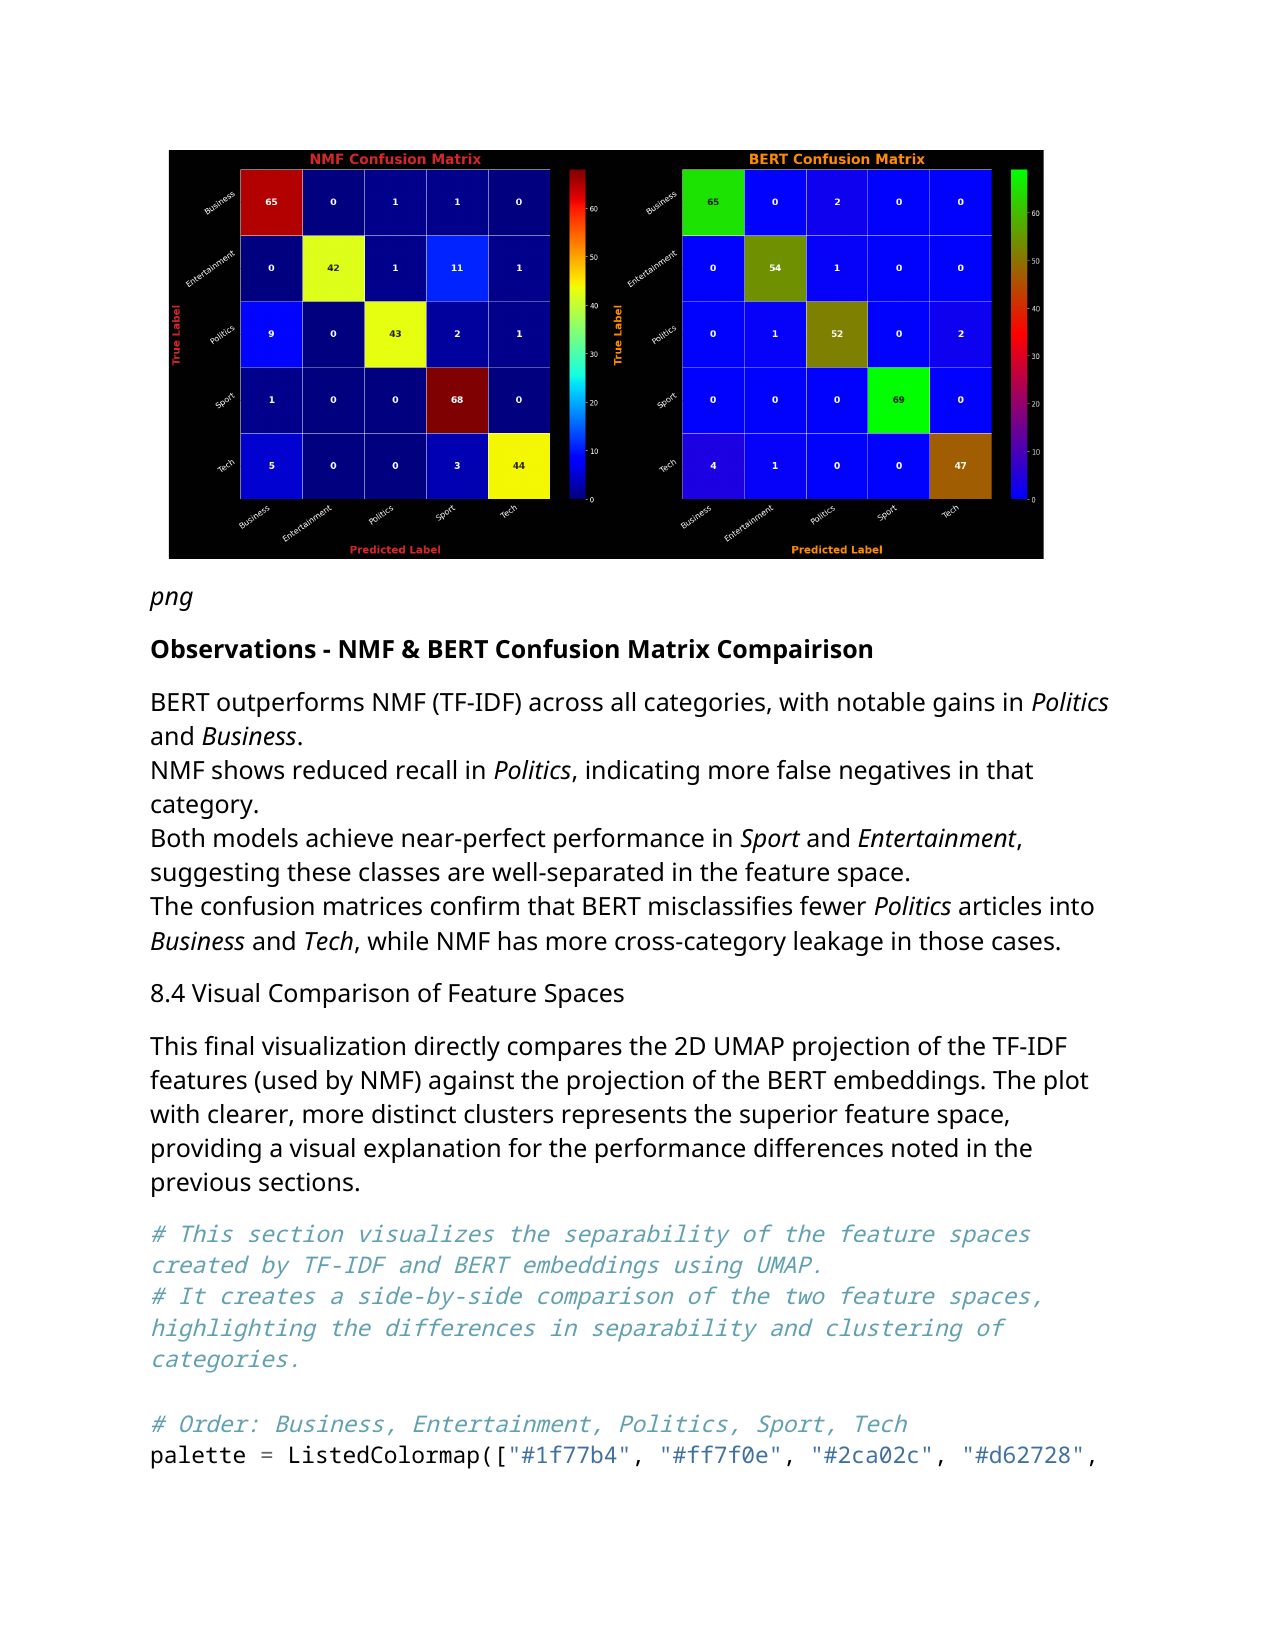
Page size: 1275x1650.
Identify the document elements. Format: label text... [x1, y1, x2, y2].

text 8.4 Visual Comparison of Feature Spaces [150, 976, 1125, 1010]
text This final visualization directly compares the 2D UMAP projection of the TF-IDF features (used by NMF) against the projection of the BERT embeddings. The plot with clearer, more distinct clusters represents the superior feature space, providing a visual explanation for the performance differences noted in the previous sections. [150, 1029, 1125, 1199]
picture [168, 150, 1044, 559]
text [150, 1218, 1125, 1471]
text Observations - NMF & BERT Confusion Matrix Compairison [150, 632, 1125, 666]
text png [150, 579, 1125, 613]
text BERT outperforms NMF (TF-IDF) across all categories, with notable gains in Politics and Business. NMF shows reduced recall in Politics, indicating more false negatives in that category. Both models achieve near-perfect performance in Sport and Entertainment, suggesting these classes are well-separated in the feature space. The confusion matrices confirm that BERT misclassifies fewer Politics articles into Business and Tech, while NMF has more cross-category leakage in those cases. [150, 685, 1125, 957]
